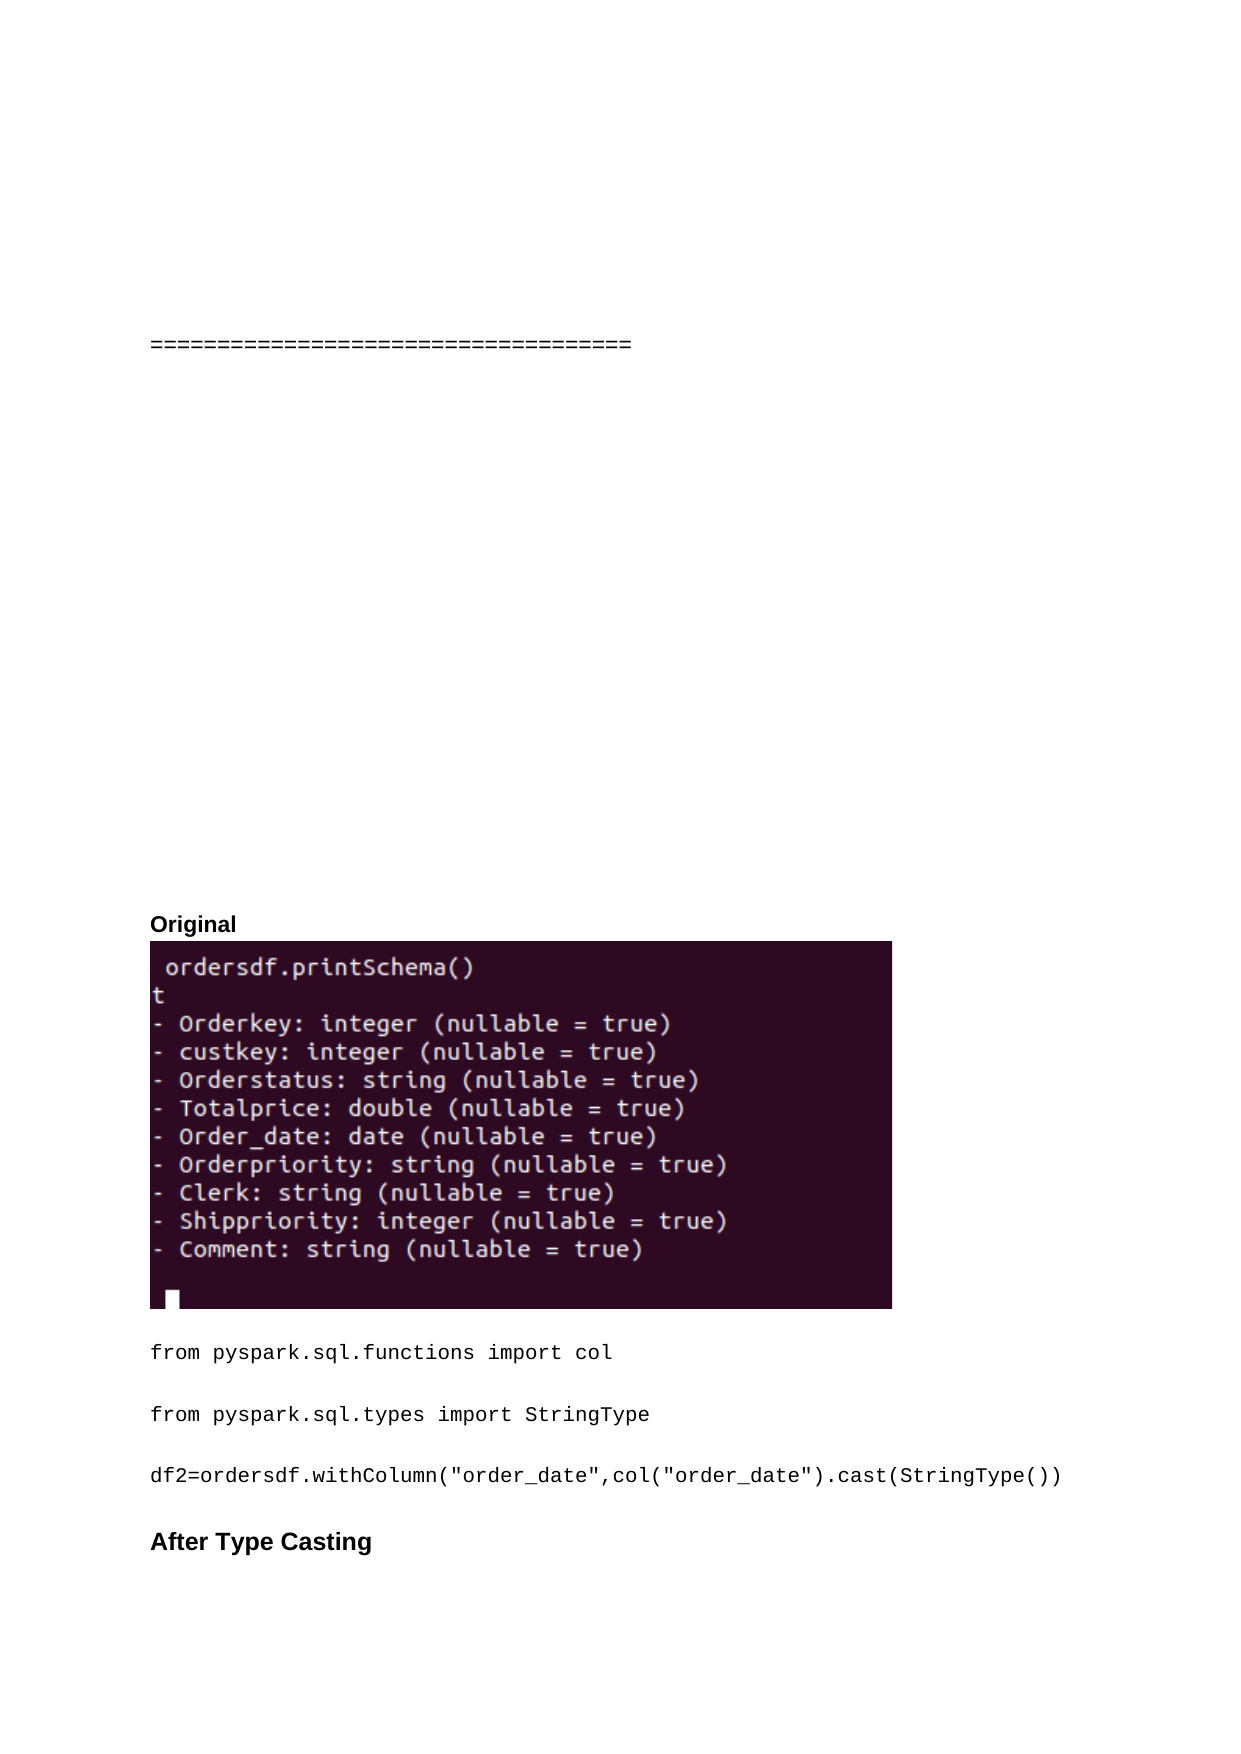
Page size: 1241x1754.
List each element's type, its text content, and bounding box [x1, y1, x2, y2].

picture [150, 941, 893, 1309]
text from pyspark.sql.functions import col [150, 1342, 1090, 1366]
text After Type Casting [150, 1527, 1090, 1556]
text from pyspark.sql.types import StringType [150, 1404, 1090, 1427]
text ==================================== [150, 331, 1090, 358]
text Original [150, 911, 1090, 937]
text df2=ordersdf.withColumn("order_date",col("order_date").cast(StringType()) [150, 1465, 1090, 1489]
